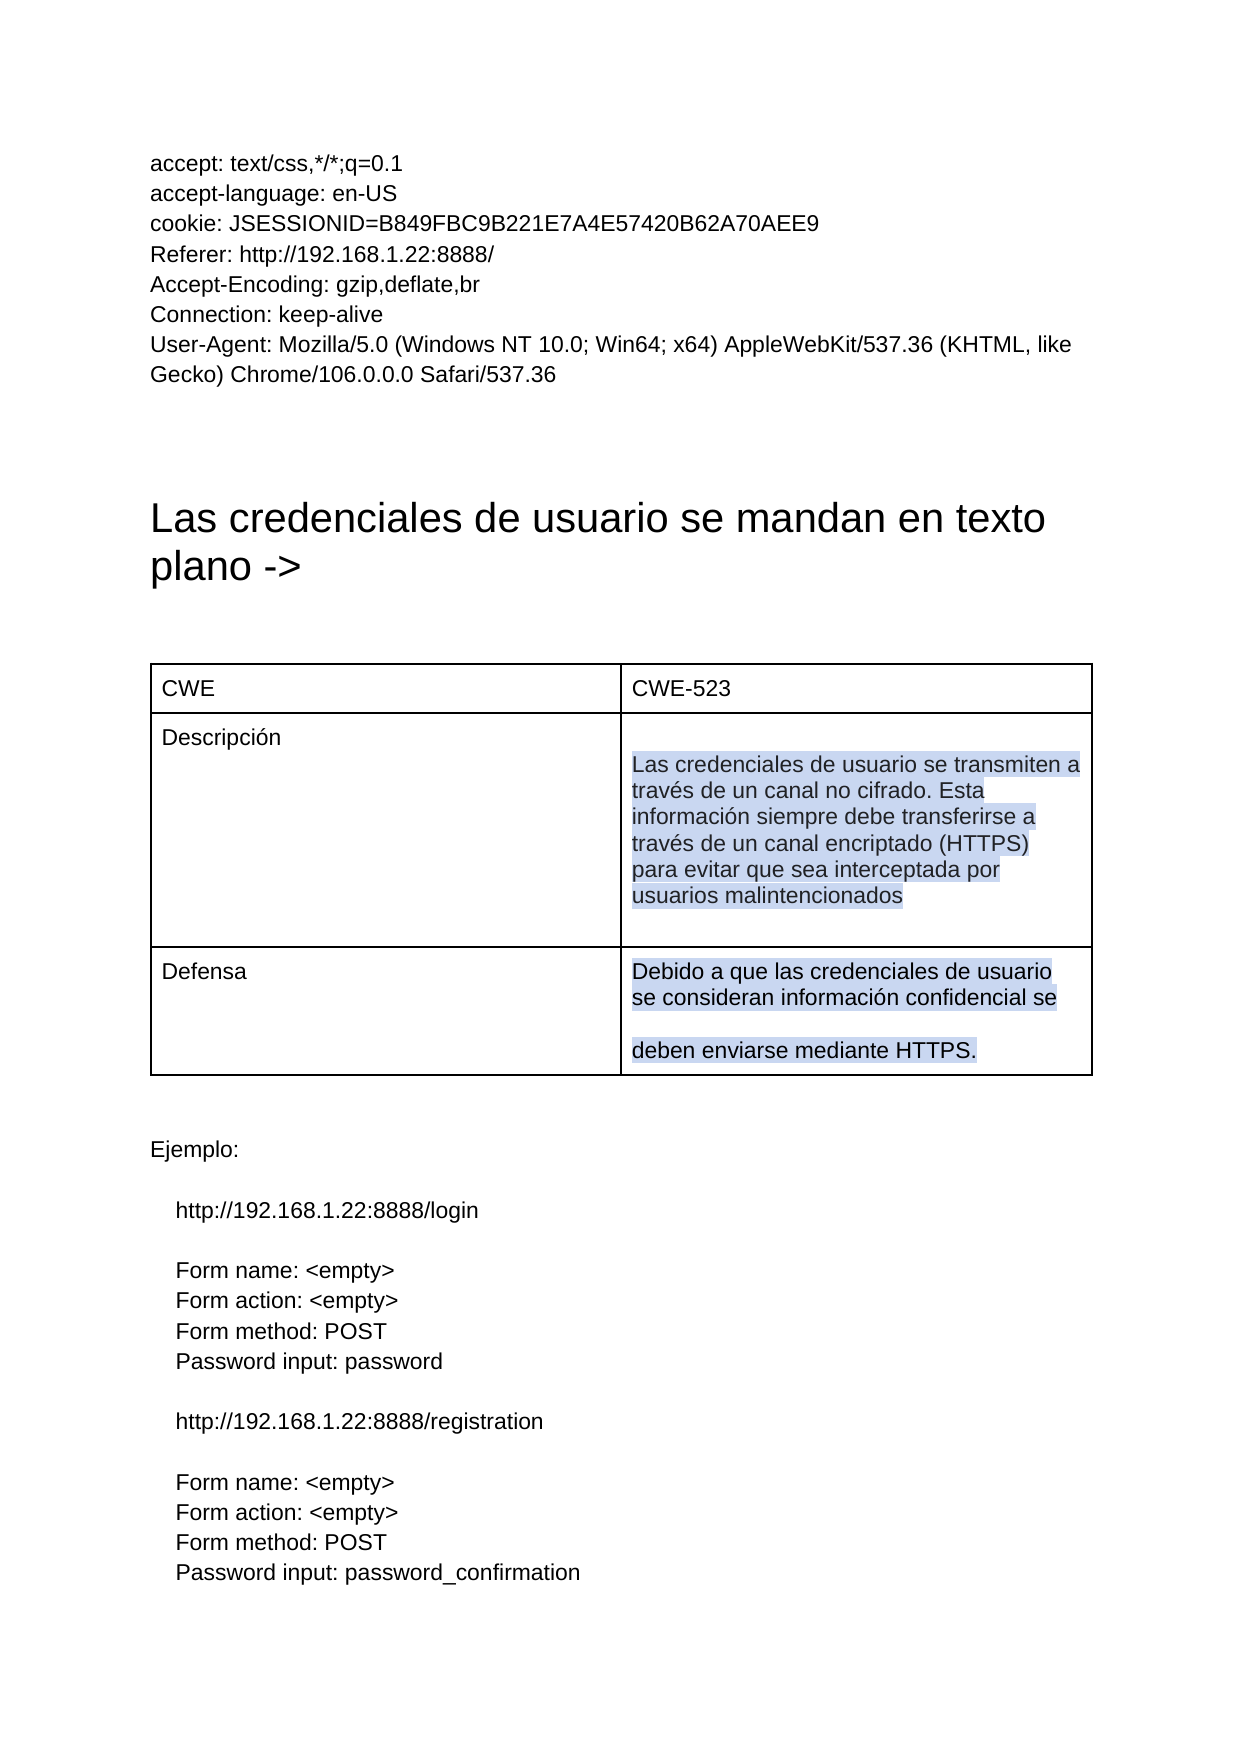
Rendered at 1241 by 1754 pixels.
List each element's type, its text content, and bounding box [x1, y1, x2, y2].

text Accept-Encoding: gzip,deflate,br [150, 271, 1090, 297]
text Connection: keep-alive [150, 301, 1090, 327]
table_cell Descripción [152, 714, 620, 946]
table_cell Defensa [152, 948, 620, 1074]
text Referer: http://192.168.1.22:8888/ [150, 241, 1090, 267]
text Ejemplo: [150, 1136, 1090, 1163]
text Form action: <empty> [150, 1499, 1090, 1525]
text Form action: <empty> [150, 1287, 1090, 1314]
text http://192.168.1.22:8888/registration [150, 1408, 1090, 1434]
text User-Agent: Mozilla/5.0 (Windows NT 10.0; Win64; x64) AppleWebKit/537.36 (KHTML, like Gecko) Chrome/106.0.0.0 Safari/537.36 [150, 331, 1090, 388]
text Form name: <empty> [150, 1469, 1090, 1495]
text Form name: <empty> [150, 1257, 1090, 1283]
text Password input: password [150, 1348, 1090, 1374]
table_header CWE-523 [622, 665, 1091, 712]
table_cell Las credenciales de usuario se transmiten a través de un canal no cifrado. Esta información siempre debe transferirse a través de un canal encriptado (HTTPS) para evitar que sea interceptada por usuarios malintencionados [622, 714, 1091, 946]
table_header CWE [152, 665, 620, 712]
text cookie: JSESSIONID=B849FBC9B221E7A4E57420B62A70AEE9 [150, 210, 1090, 237]
text Password input: password_confirmation [150, 1559, 1090, 1586]
text accept-language: en-US [150, 180, 1090, 207]
text Form method: POST [150, 1318, 1090, 1344]
text http://192.168.1.22:8888/login [150, 1197, 1090, 1223]
text Form method: POST [150, 1529, 1090, 1555]
subtitle Las credenciales de usuario se mandan en texto plano -> [150, 494, 1090, 589]
table_cell Debido a que las credenciales de usuario se consideran información confidencial se deben enviarse mediante HTTPS. [622, 948, 1091, 1074]
text accept: text/css,*/*;q=0.1 [150, 150, 1090, 176]
